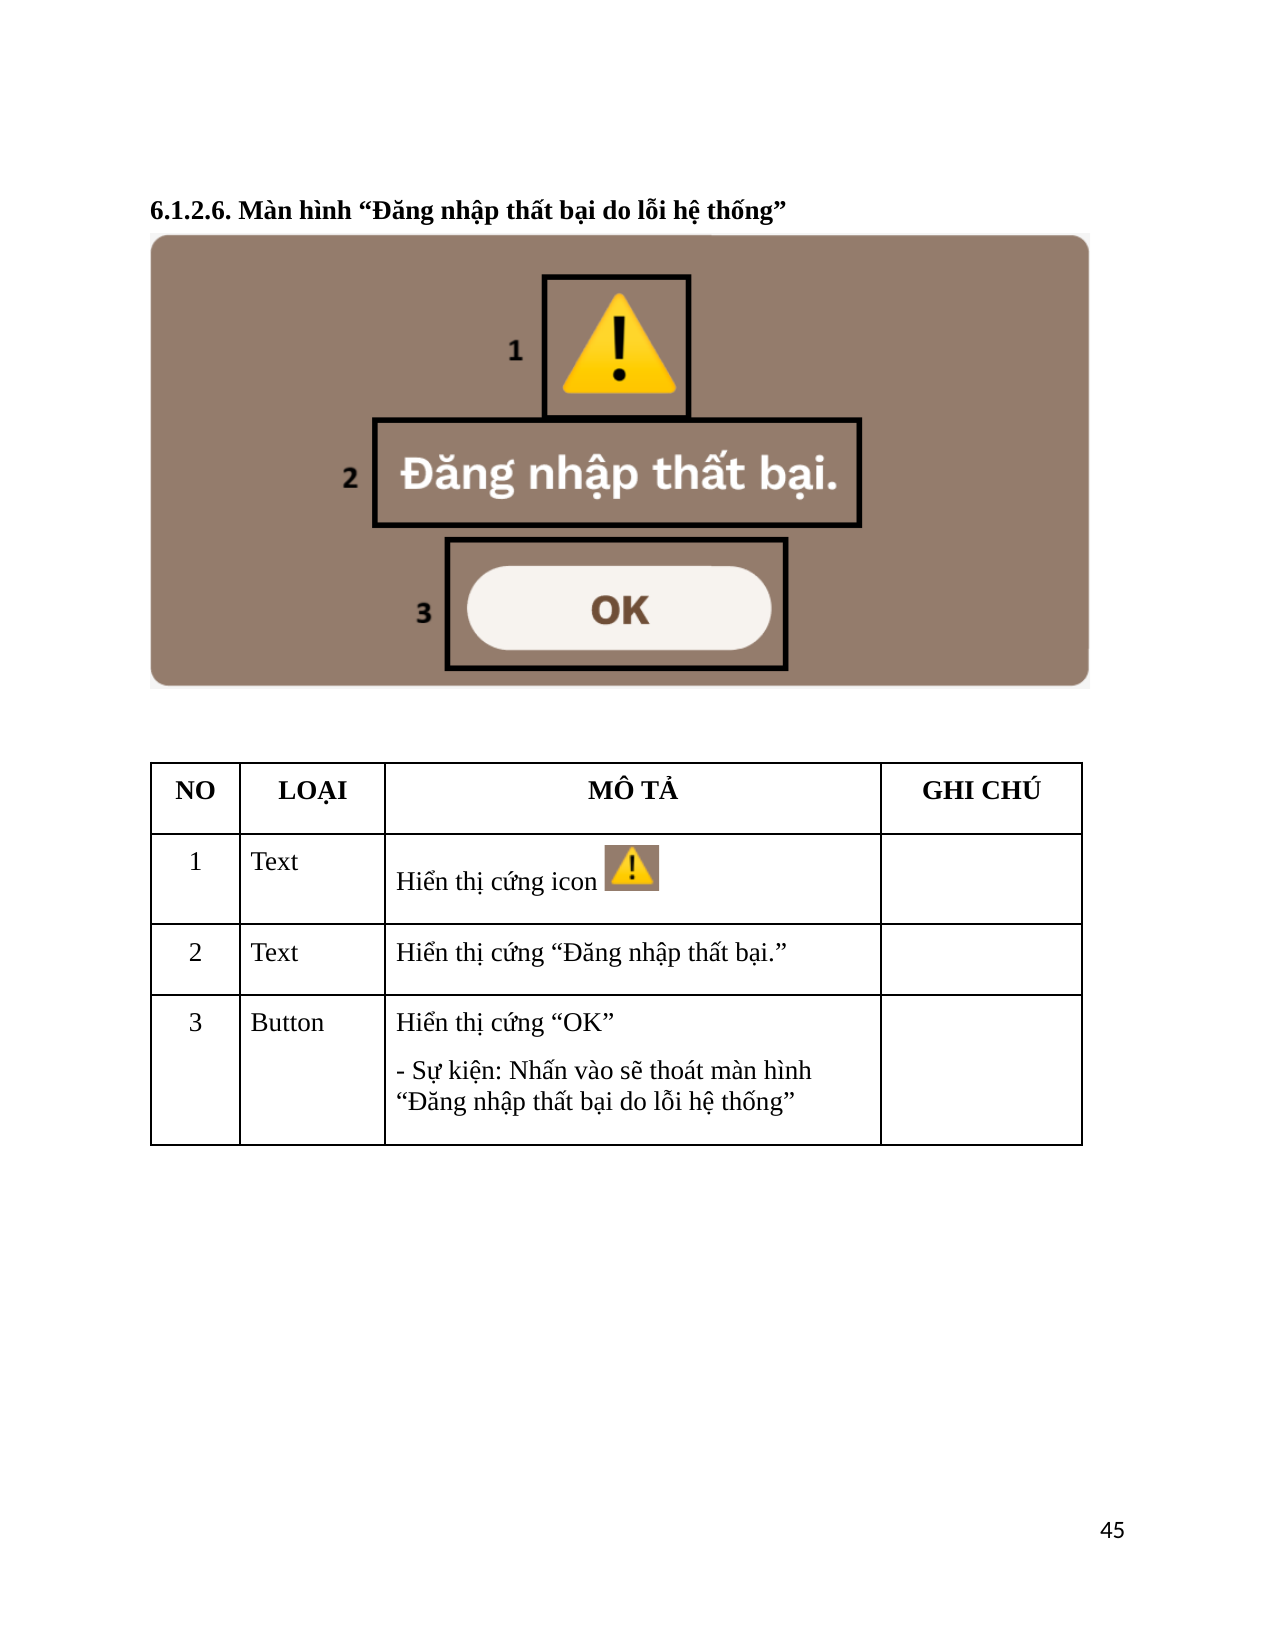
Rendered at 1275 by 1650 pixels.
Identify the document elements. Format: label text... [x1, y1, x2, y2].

picture [150, 233, 1091, 689]
table_cell Hiển thị cứng icon [386, 835, 880, 923]
table_cell 2 [152, 925, 239, 994]
picture [604, 845, 660, 891]
table_cell Hiển thị cứng “Đăng nhập thất bại.” [386, 925, 880, 994]
subtitle 6.1.2.6. Màn hình “Đăng nhập thất bại do lỗi hệ thống” [150, 194, 1125, 225]
table_cell [882, 925, 1081, 994]
table_header LOẠI [241, 764, 384, 832]
table_header NO [152, 764, 239, 832]
table_cell [882, 996, 1081, 1143]
table_cell [882, 835, 1081, 923]
table_header GHI CHÚ [882, 764, 1081, 832]
table_cell Button [241, 996, 384, 1143]
table_header MÔ TẢ [386, 764, 880, 832]
table_cell Text [241, 835, 384, 923]
table_cell 1 [152, 835, 239, 923]
table_cell Hiển thị cứng “OK” - Sự kiện: Nhấn vào sẽ thoát màn hình “Đăng nhập thất bại do lỗi hệ thống” [386, 996, 880, 1143]
table_cell 3 [152, 996, 239, 1143]
table_cell Text [241, 925, 384, 994]
